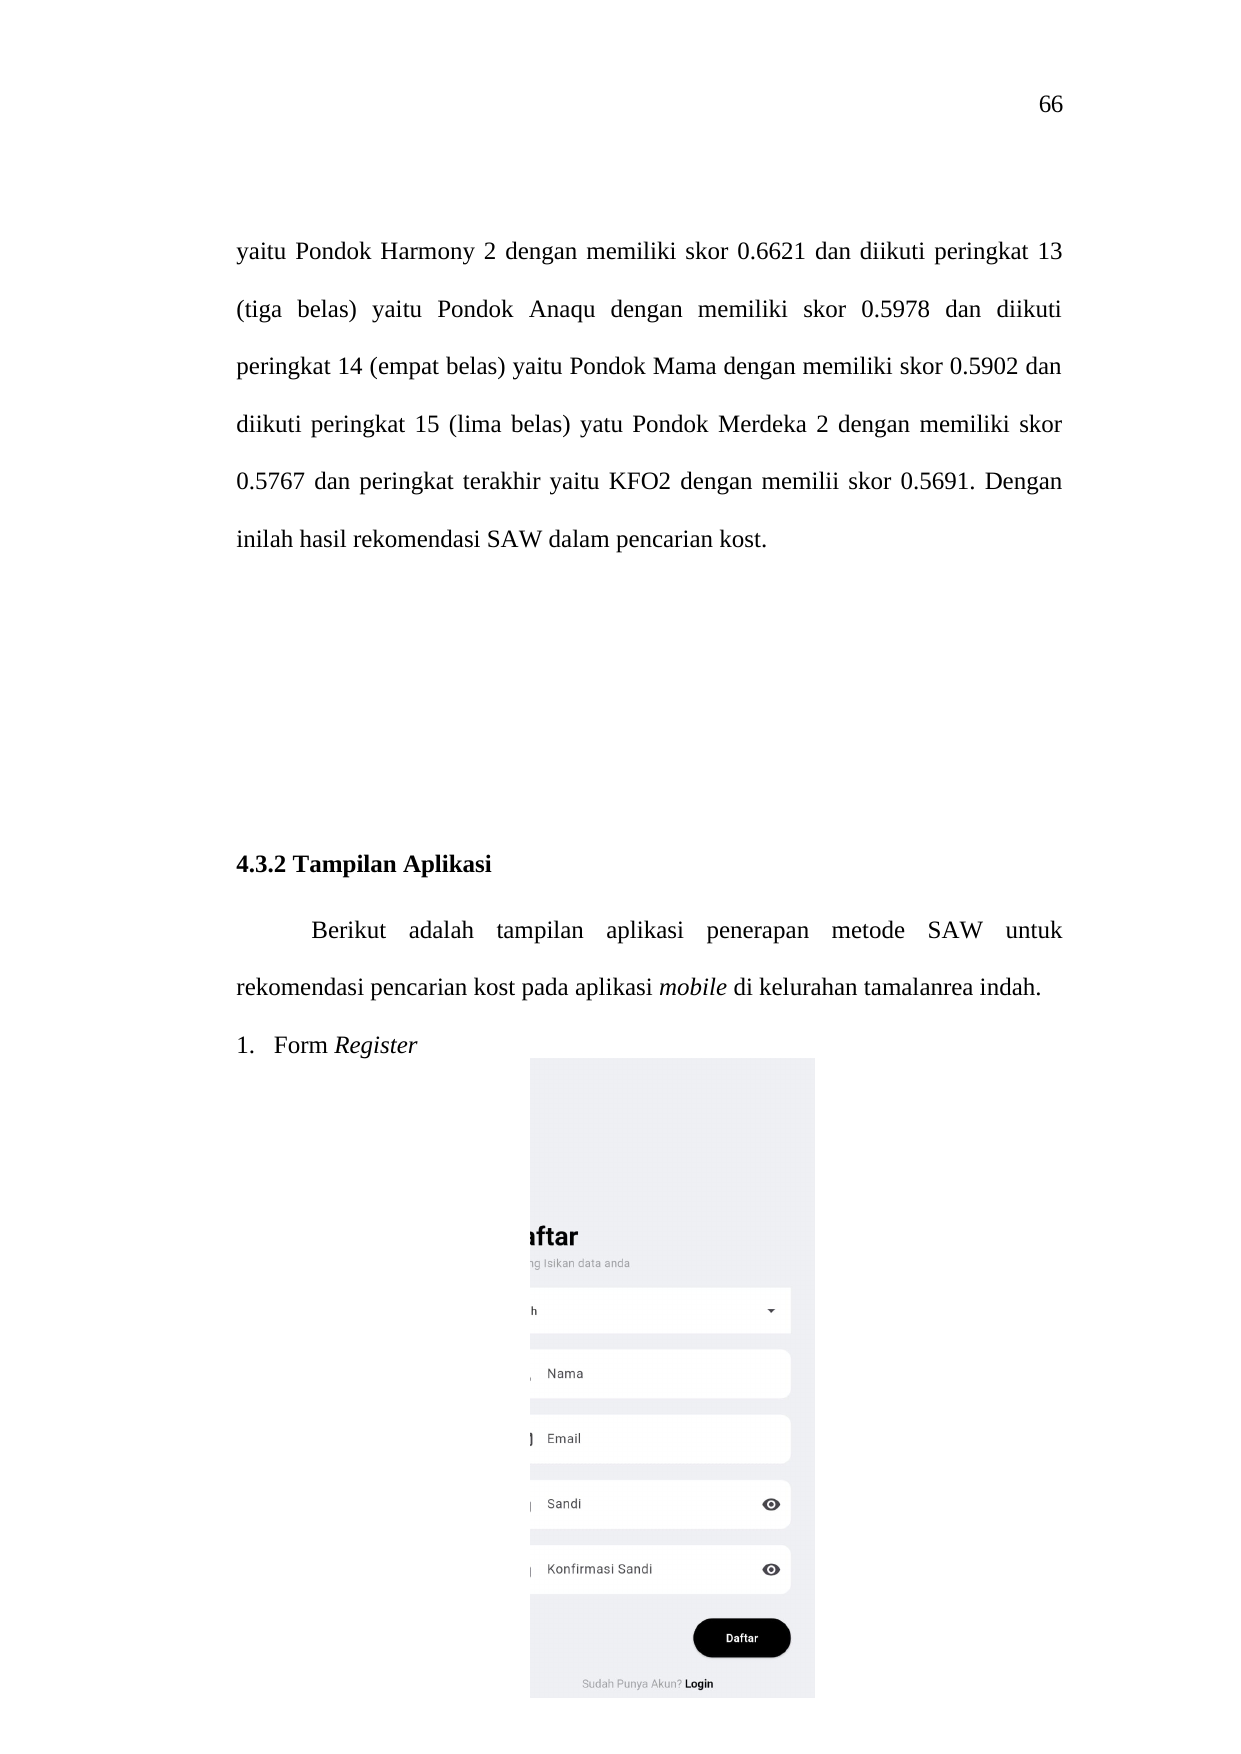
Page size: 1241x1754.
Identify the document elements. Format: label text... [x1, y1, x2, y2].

list Form Register [236, 1030, 1063, 1059]
subtitle 4.3.2 Tampilan Aplikasi [236, 849, 1063, 877]
picture [530, 1058, 815, 1698]
text Berikut adalah tampilan aplikasi penerapan metode SAW untuk rekomendasi pencarian kost pada aplikasi mobile di kelurahan tamalanrea indah. [236, 915, 1063, 1001]
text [236, 236, 1063, 552]
